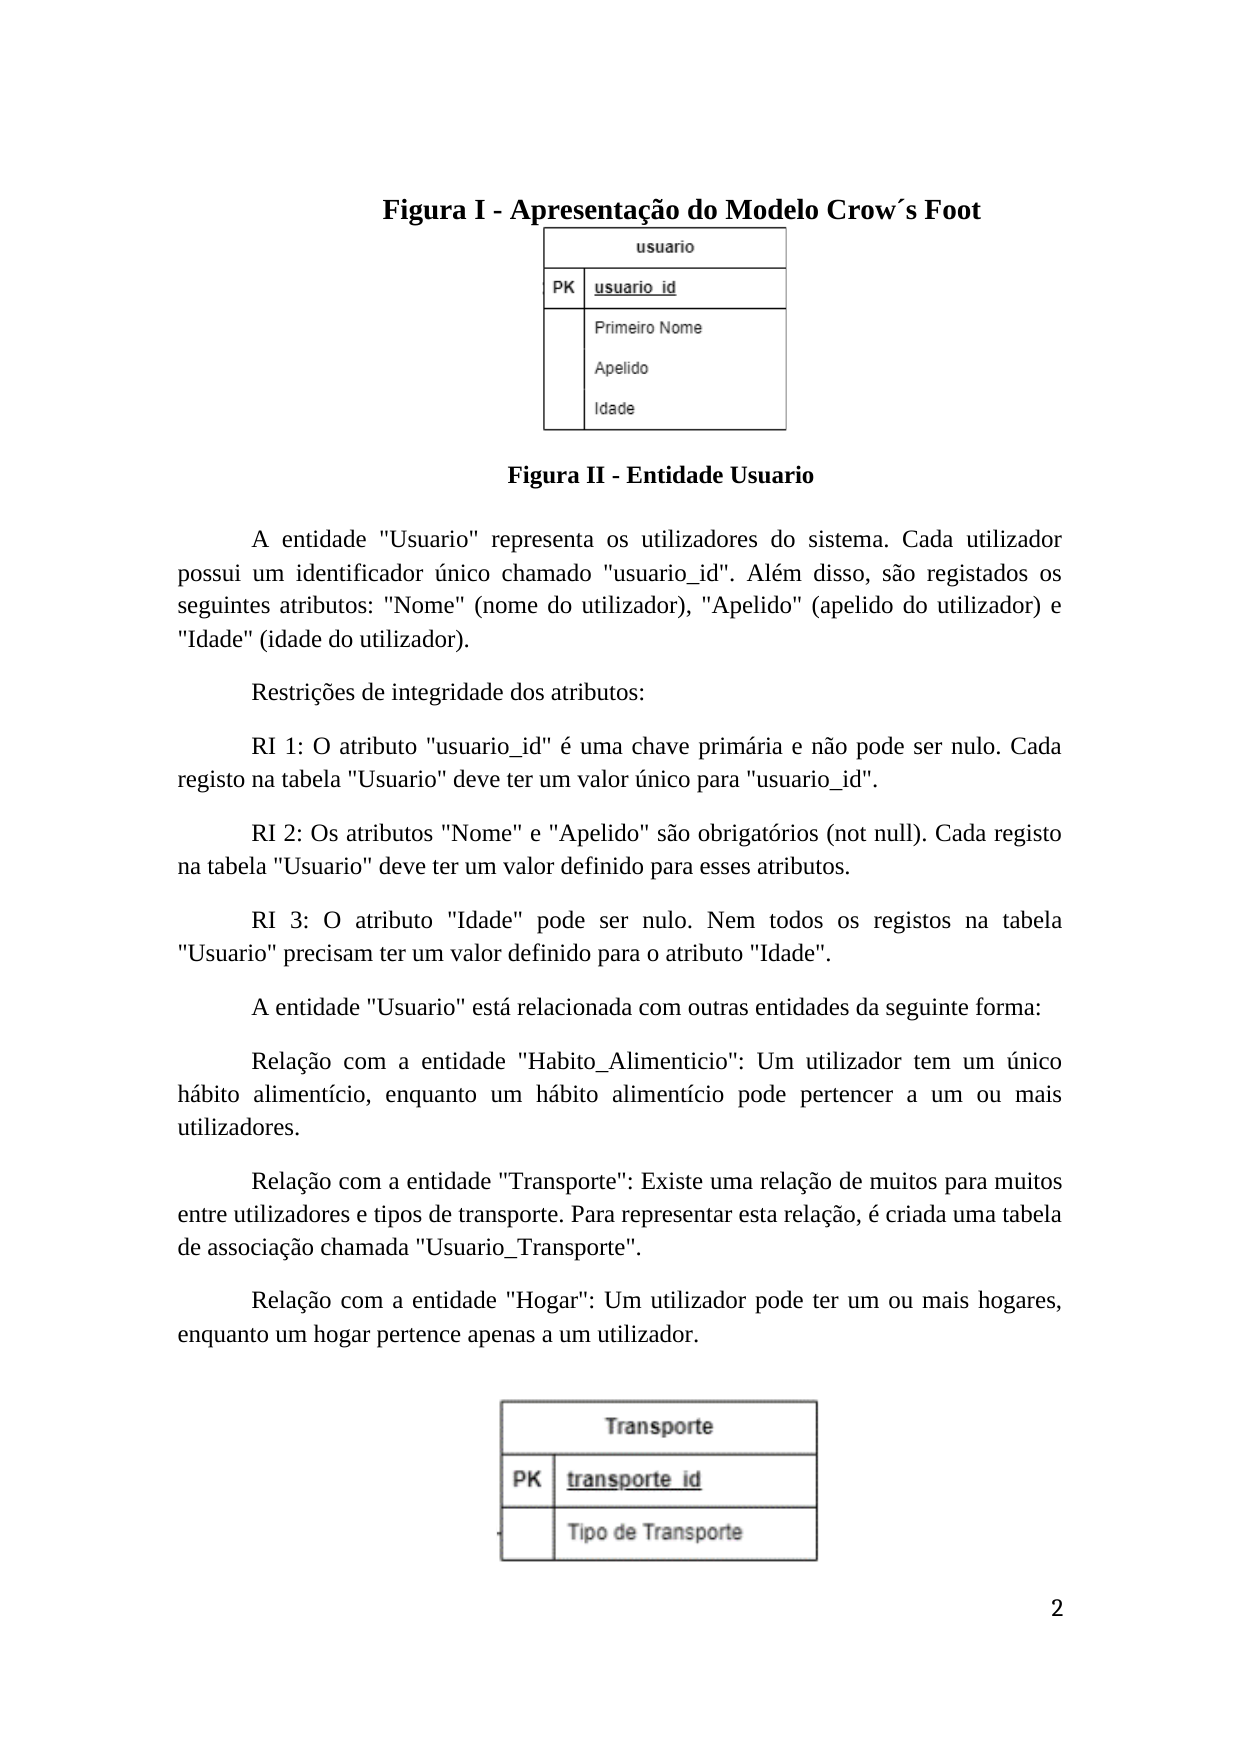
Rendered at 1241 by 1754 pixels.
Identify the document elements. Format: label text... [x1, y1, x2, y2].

text A entidade "Usuario" representa os utilizadores do sistema. Cada utilizador possui um identificador único chamado "usuario_id". Além disso, são registados os seguintes atributos: "Nome" (nome do utilizador), "Apelido" (apelido do utilizador) e "Idade" (idade do utilizador). [177, 524, 1063, 652]
text Relação com a entidade "Habito_Alimenticio": Um utilizador tem um único hábito alimentício, enquanto um hábito alimentício pode pertencer a um ou mais utilizadores. [177, 1046, 1063, 1141]
text RI 3: O atributo "Idade" pode ser nulo. Nem todos os registos na tabela "Usuario" precisam ter um valor definido para o atributo "Idade". [177, 905, 1063, 967]
text Relação com a entidade "Hogar": Um utilizador pode ter um ou mais hogares, enquanto um hogar pertence apenas a um utilizador. [177, 1286, 1063, 1347]
text RI 1: O atributo "usuario_id" é uma chave primária e não pode ser nulo. Cada registo na tabela "Usuario" deve ter um valor único para "usuario_id". [177, 731, 1063, 793]
text Restrições de integridade dos atributos: [177, 677, 1063, 706]
text Relação com a entidade "Transporte": Existe uma relação de muitos para muitos entre utilizadores e tipos de transporte. Para representar esta relação, é criada uma tabela de associação chamada "Usuario_Transporte". [177, 1166, 1063, 1261]
text A entidade "Usuario" está relacionada com outras entidades da seguinte forma: [177, 992, 1063, 1021]
picture [542, 226, 787, 434]
picture [496, 1396, 820, 1568]
text RI 2: Os atributos "Nome" e "Apelido" são obrigatórios (not null). Cada registo na tabela "Usuario" deve ter um valor definido para esses atributos. [177, 818, 1063, 880]
